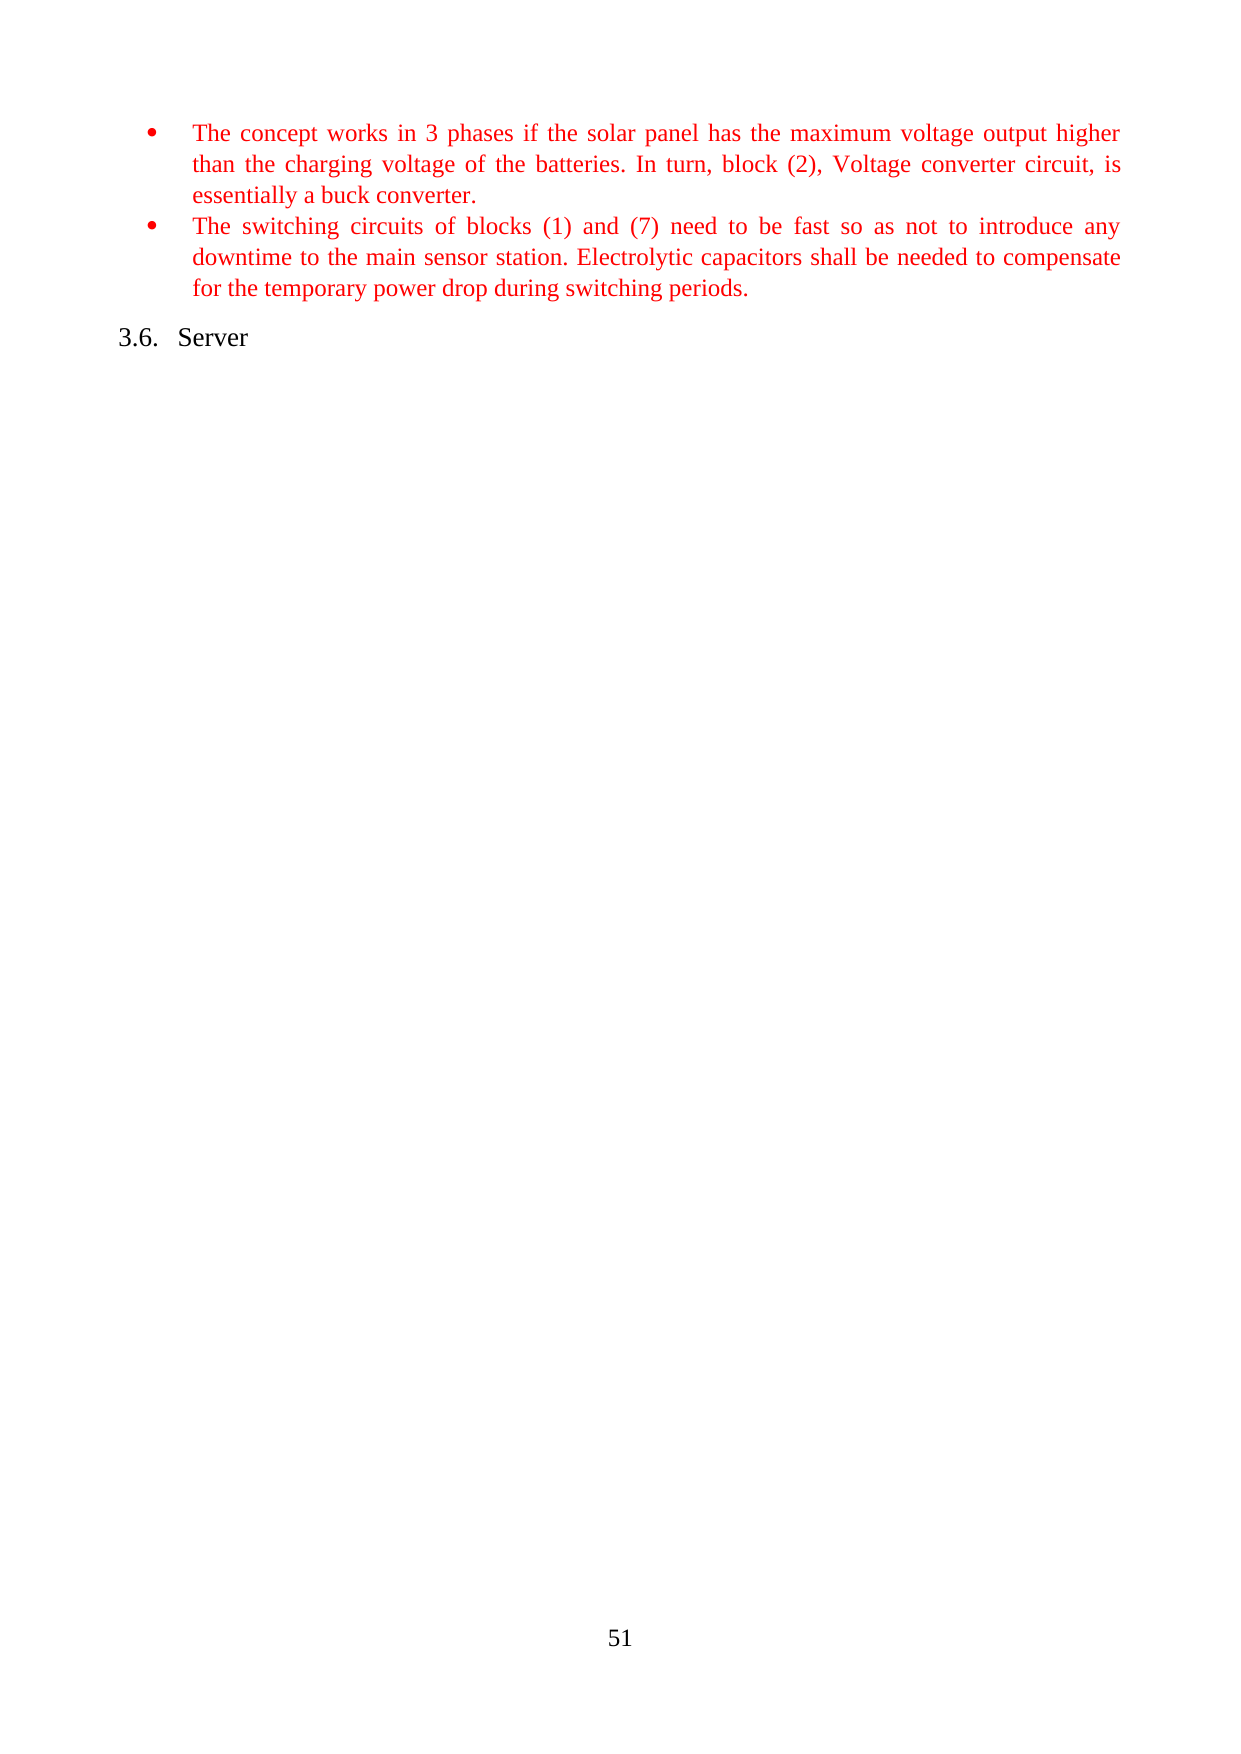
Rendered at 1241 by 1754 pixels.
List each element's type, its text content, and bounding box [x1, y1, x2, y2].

list The concept works in 3 phases if the solar panel has the maximum voltage output higher than the charging voltage of the batteries. In turn, block (2), Voltage converter circuit, is essentially a buck converter. [148, 118, 1122, 209]
list The switching circuits of blocks (1) and (7) need to be fast so as not to introduce any downtime to the main sensor station. Electrolytic capacitors shall be needed to compensate for the temporary power drop during switching periods. [148, 211, 1122, 302]
subtitle Server [118, 321, 1122, 352]
